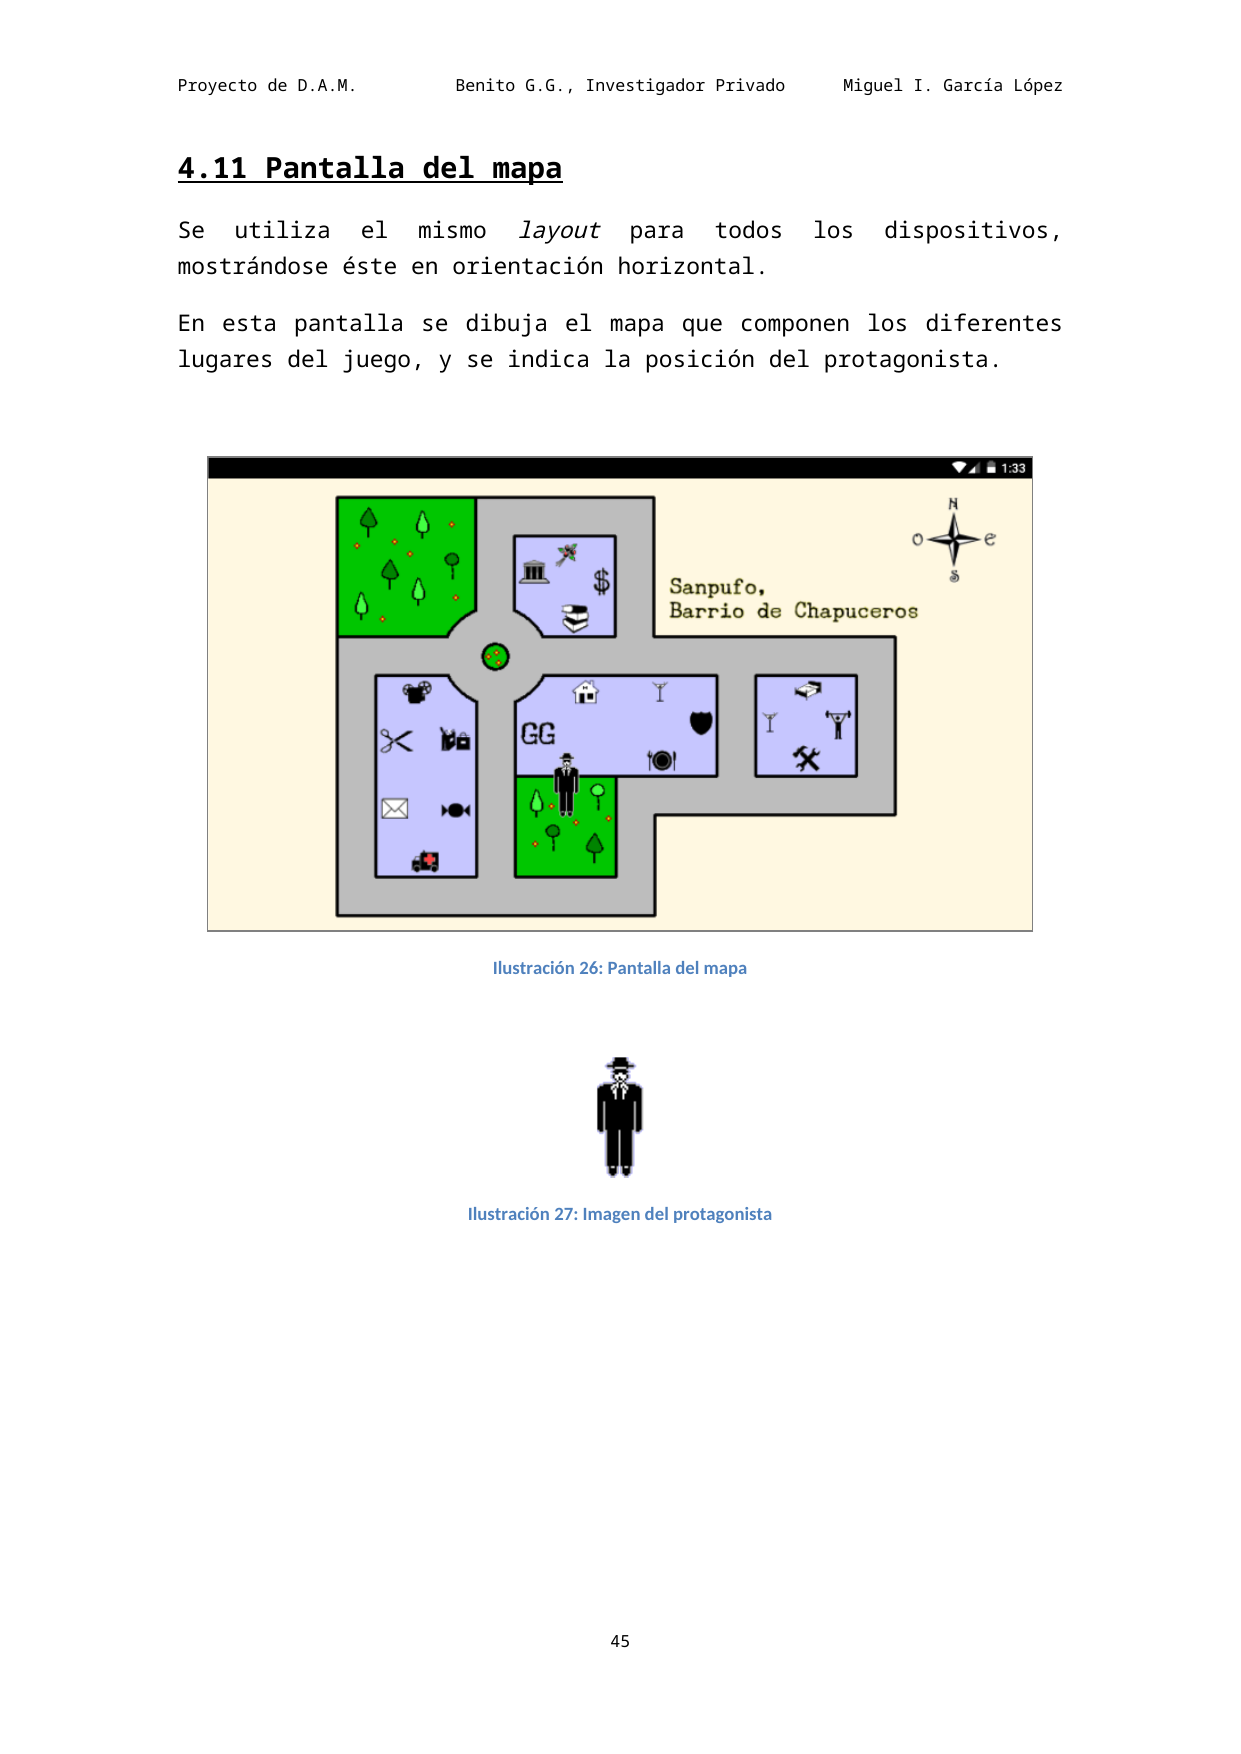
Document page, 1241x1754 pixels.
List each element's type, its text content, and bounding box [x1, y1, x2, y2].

text En esta pantalla se dibuja el mapa que componen los diferentes lugares del juego, y se indica la posición del protagonista. [177, 307, 1063, 374]
text 4.11 Pantalla del mapa [177, 148, 1063, 187]
text Se utiliza el mismo layout para todos los dispositivos, mostrándose éste en orientación horizontal. [177, 214, 1063, 281]
picture [596, 1057, 644, 1178]
picture [208, 458, 1032, 930]
